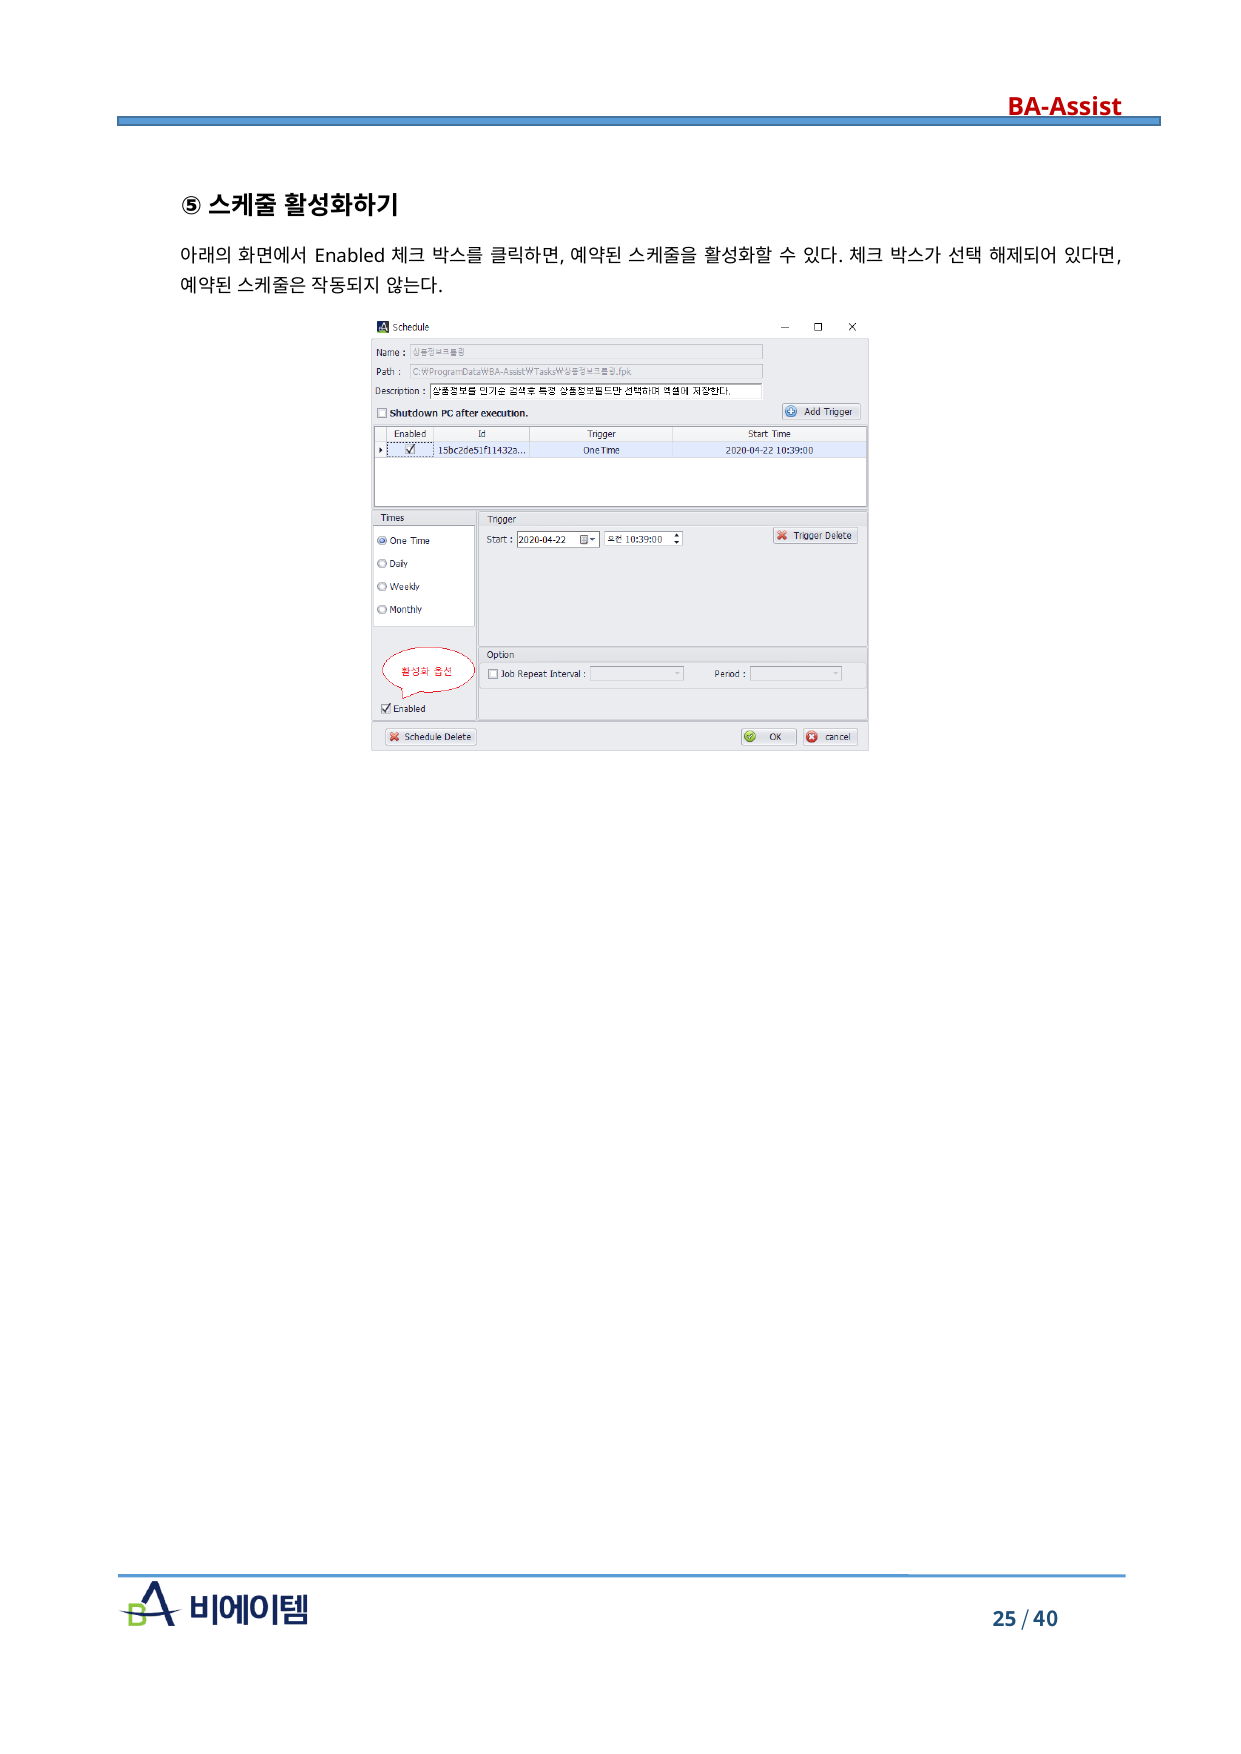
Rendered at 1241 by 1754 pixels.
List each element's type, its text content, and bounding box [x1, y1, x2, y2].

picture [118, 1581, 308, 1626]
text 아래의 화면에서 Enabled 체크 박스를 클릭하면, 예약된 스케줄을 활성화할 수 있다. 체크 박스가 선택 해제되어 있다면, 예약된 스케줄은 작동되지 않는다. [181, 241, 1122, 298]
subtitle ⑤ 스케줄 활성화하기 [181, 185, 1122, 222]
picture [371, 316, 869, 751]
